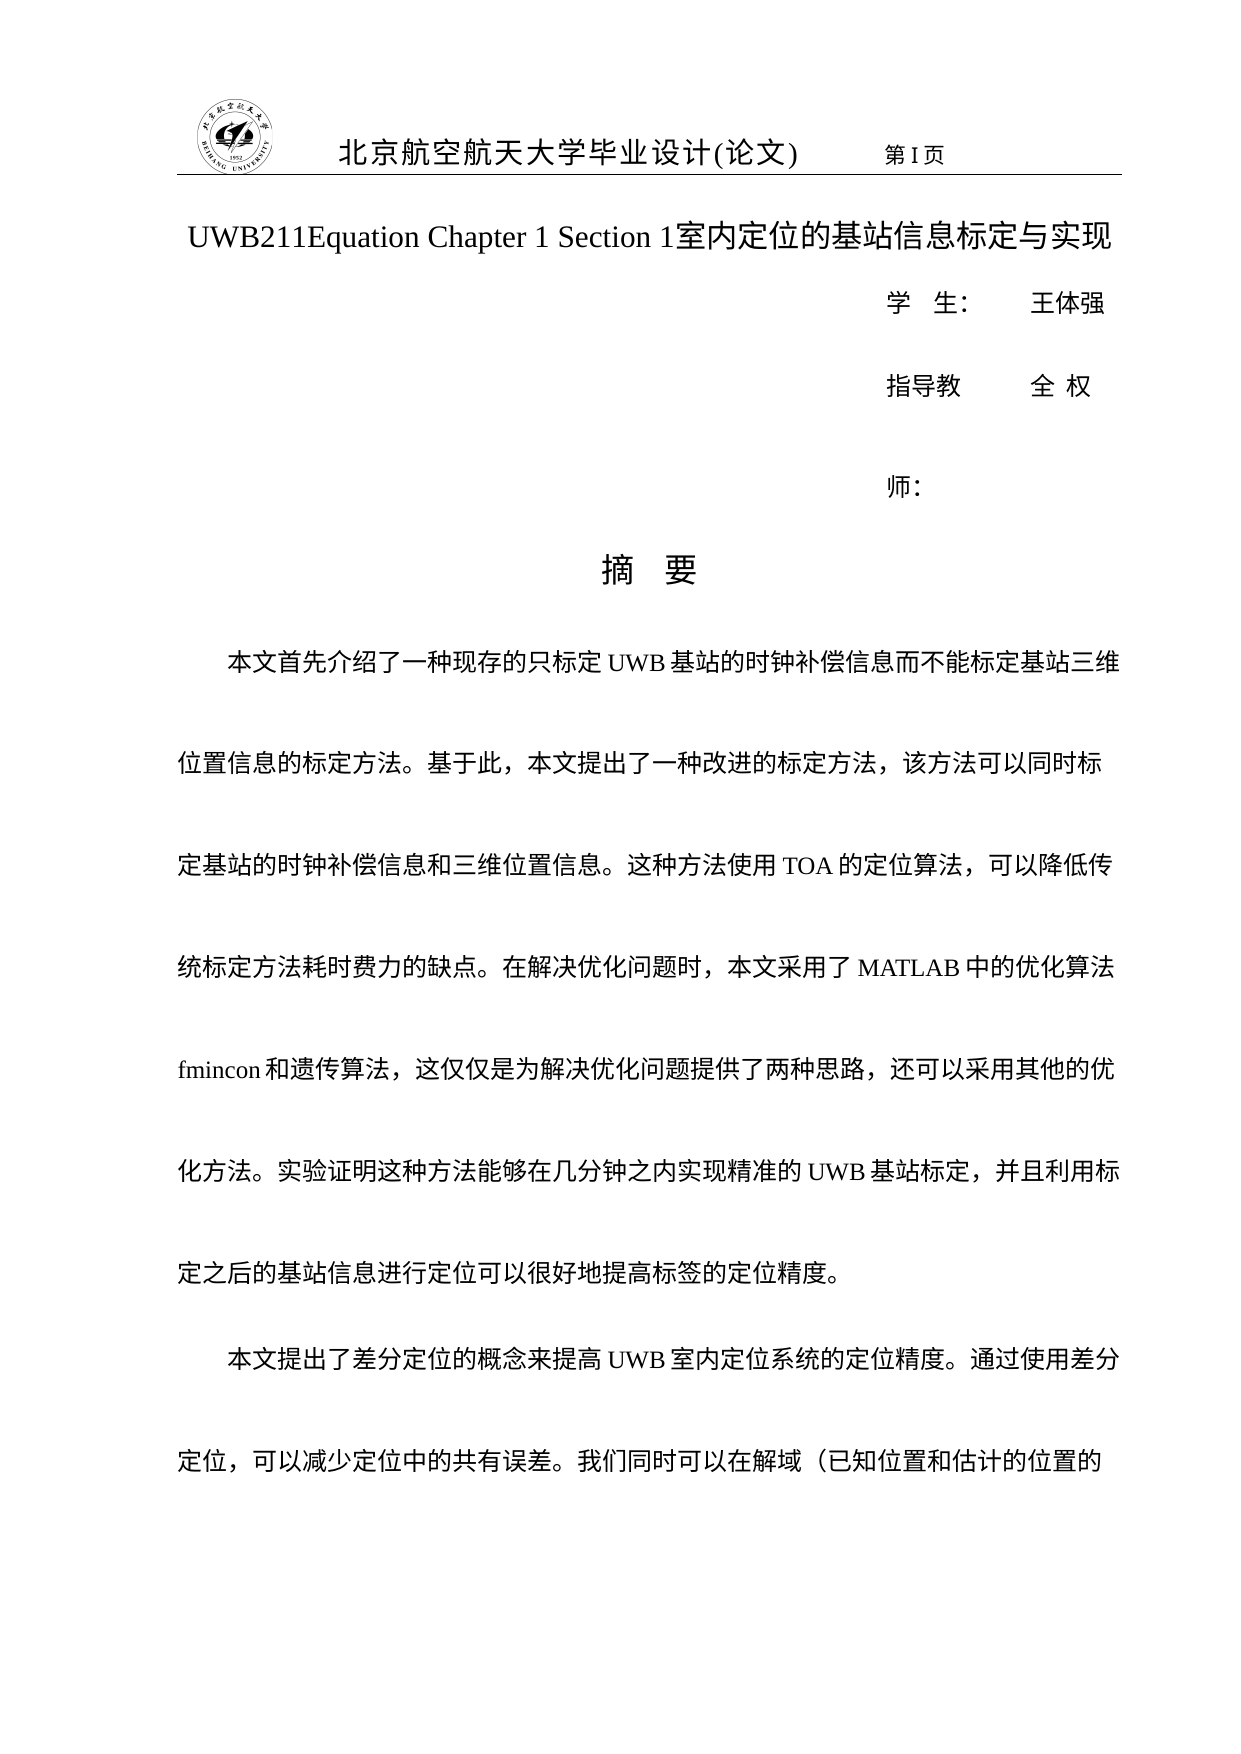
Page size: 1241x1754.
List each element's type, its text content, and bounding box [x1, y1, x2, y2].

table_cell 指导教师： [875, 350, 1019, 534]
table_header 学 生： [875, 268, 1019, 350]
text UWB室内定位的基站信息标定与实现 [177, 200, 1122, 268]
picture [197, 99, 273, 174]
text 本文首先介绍了一种现存的只标定UWB基站的时钟补偿信息而不能标定基站三维位置信息的标定方法。基于此，本文提出了一种改进的标定方法，该方法可以同时标定基站的时钟补偿信息和三维位置信息。这种方法使用TOA的定位算法，可以降低传统标定方法耗时费力的缺点。在解决优化问题时，本文采用了MATLAB中的优化算法fmincon和遗传算法，这仅仅是为解决优化问题提供了两种思路，还可以采用其他的优化方法。实验证明这种方法能够在几分钟之内实现精准的UWB基站标定，并且利用标定之后的基站信息进行定位可以很好地提高标签的定位精度。 [177, 626, 1122, 1305]
text 摘 要 [177, 534, 1122, 602]
table_header 王体强 [1019, 268, 1122, 350]
table_cell 全 权 [1019, 350, 1122, 534]
